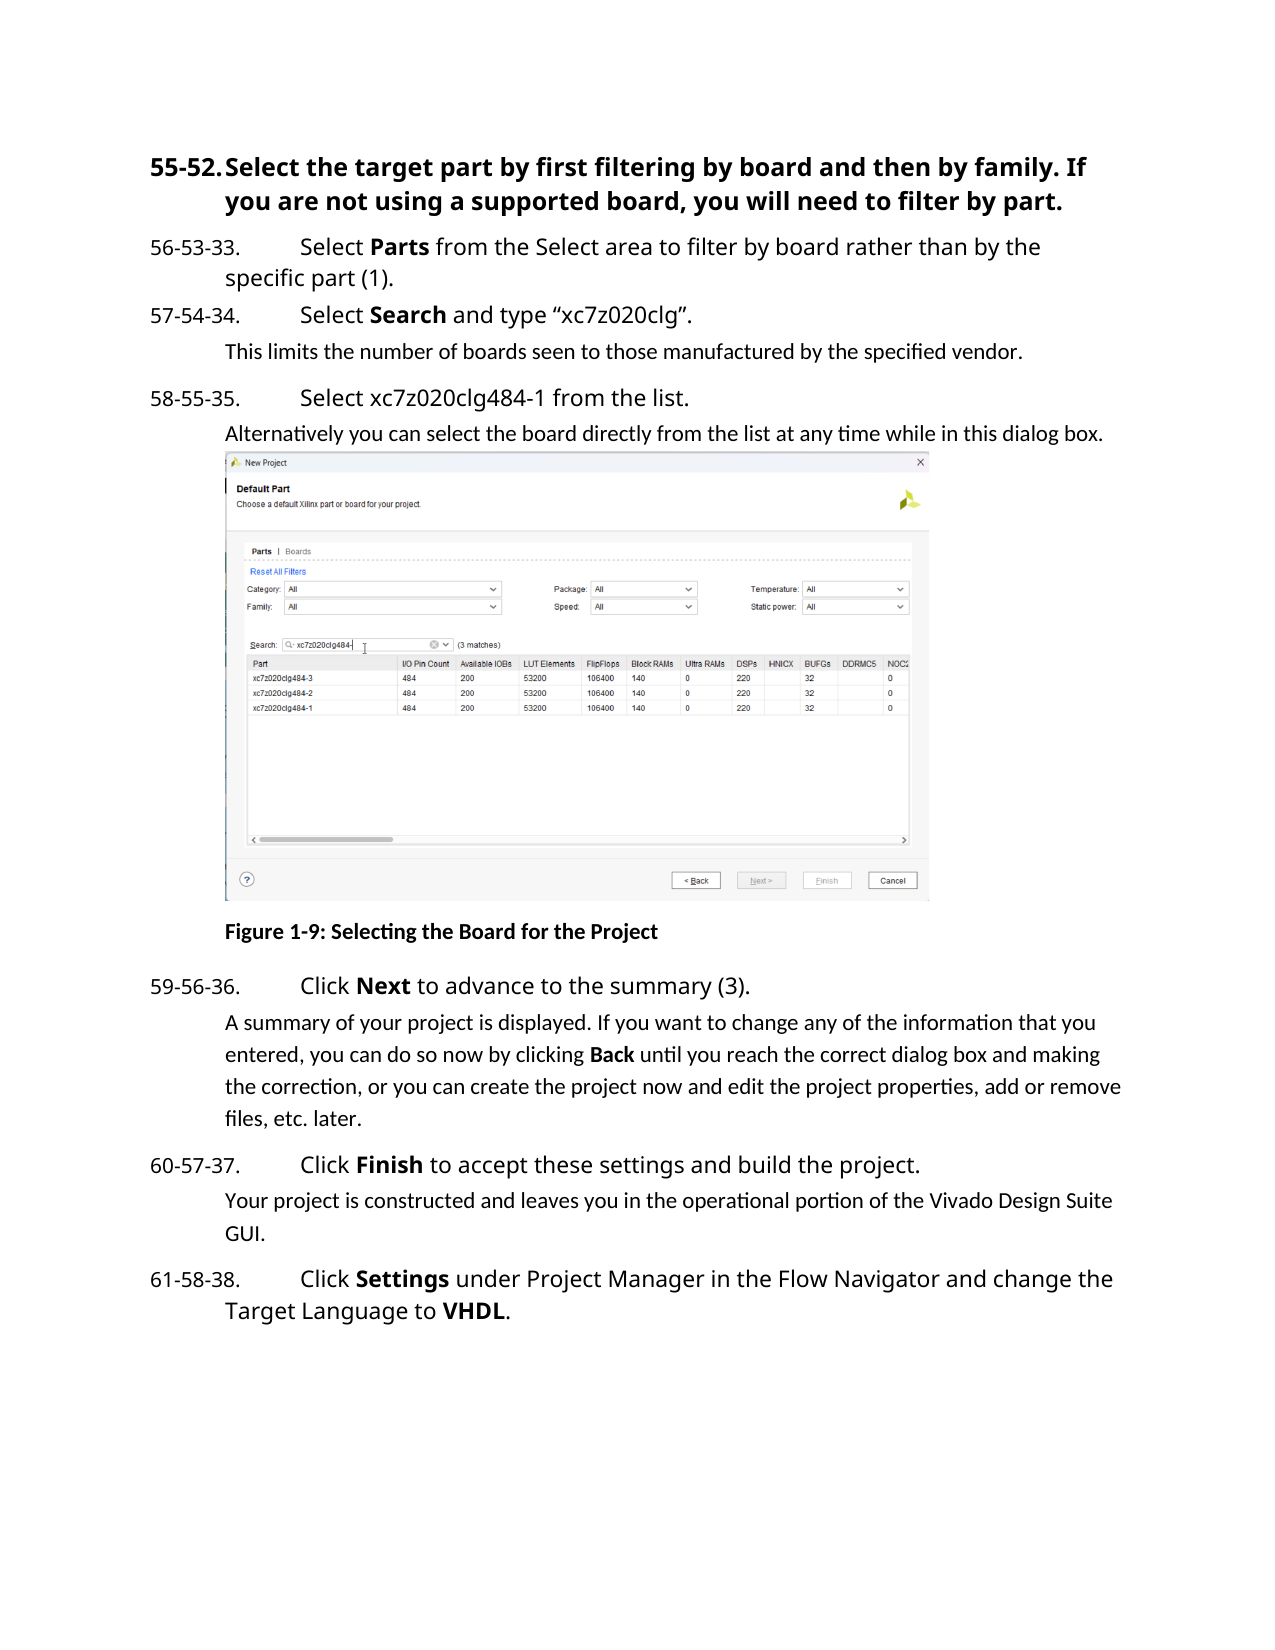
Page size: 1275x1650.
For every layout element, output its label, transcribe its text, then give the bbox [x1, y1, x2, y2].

list A summary of your project is displayed. If you want to change any of the information that you entered, you can do so now by clicking Back until you reach the correct dialog box and making the correction, or you can create the project now and edit the project properties, add or remove files, etc. later. [225, 1008, 1125, 1132]
list This limits the number of boards seen to those manufactured by the specified vendor. [225, 337, 1125, 365]
list Your project is constructed and leaves you in the operational portion of the Vivado Design Suite GUI. [225, 1187, 1125, 1247]
list Alternatively you can select the board directly from the list at any time while in this dialog box. [225, 419, 1125, 447]
picture [225, 451, 930, 901]
